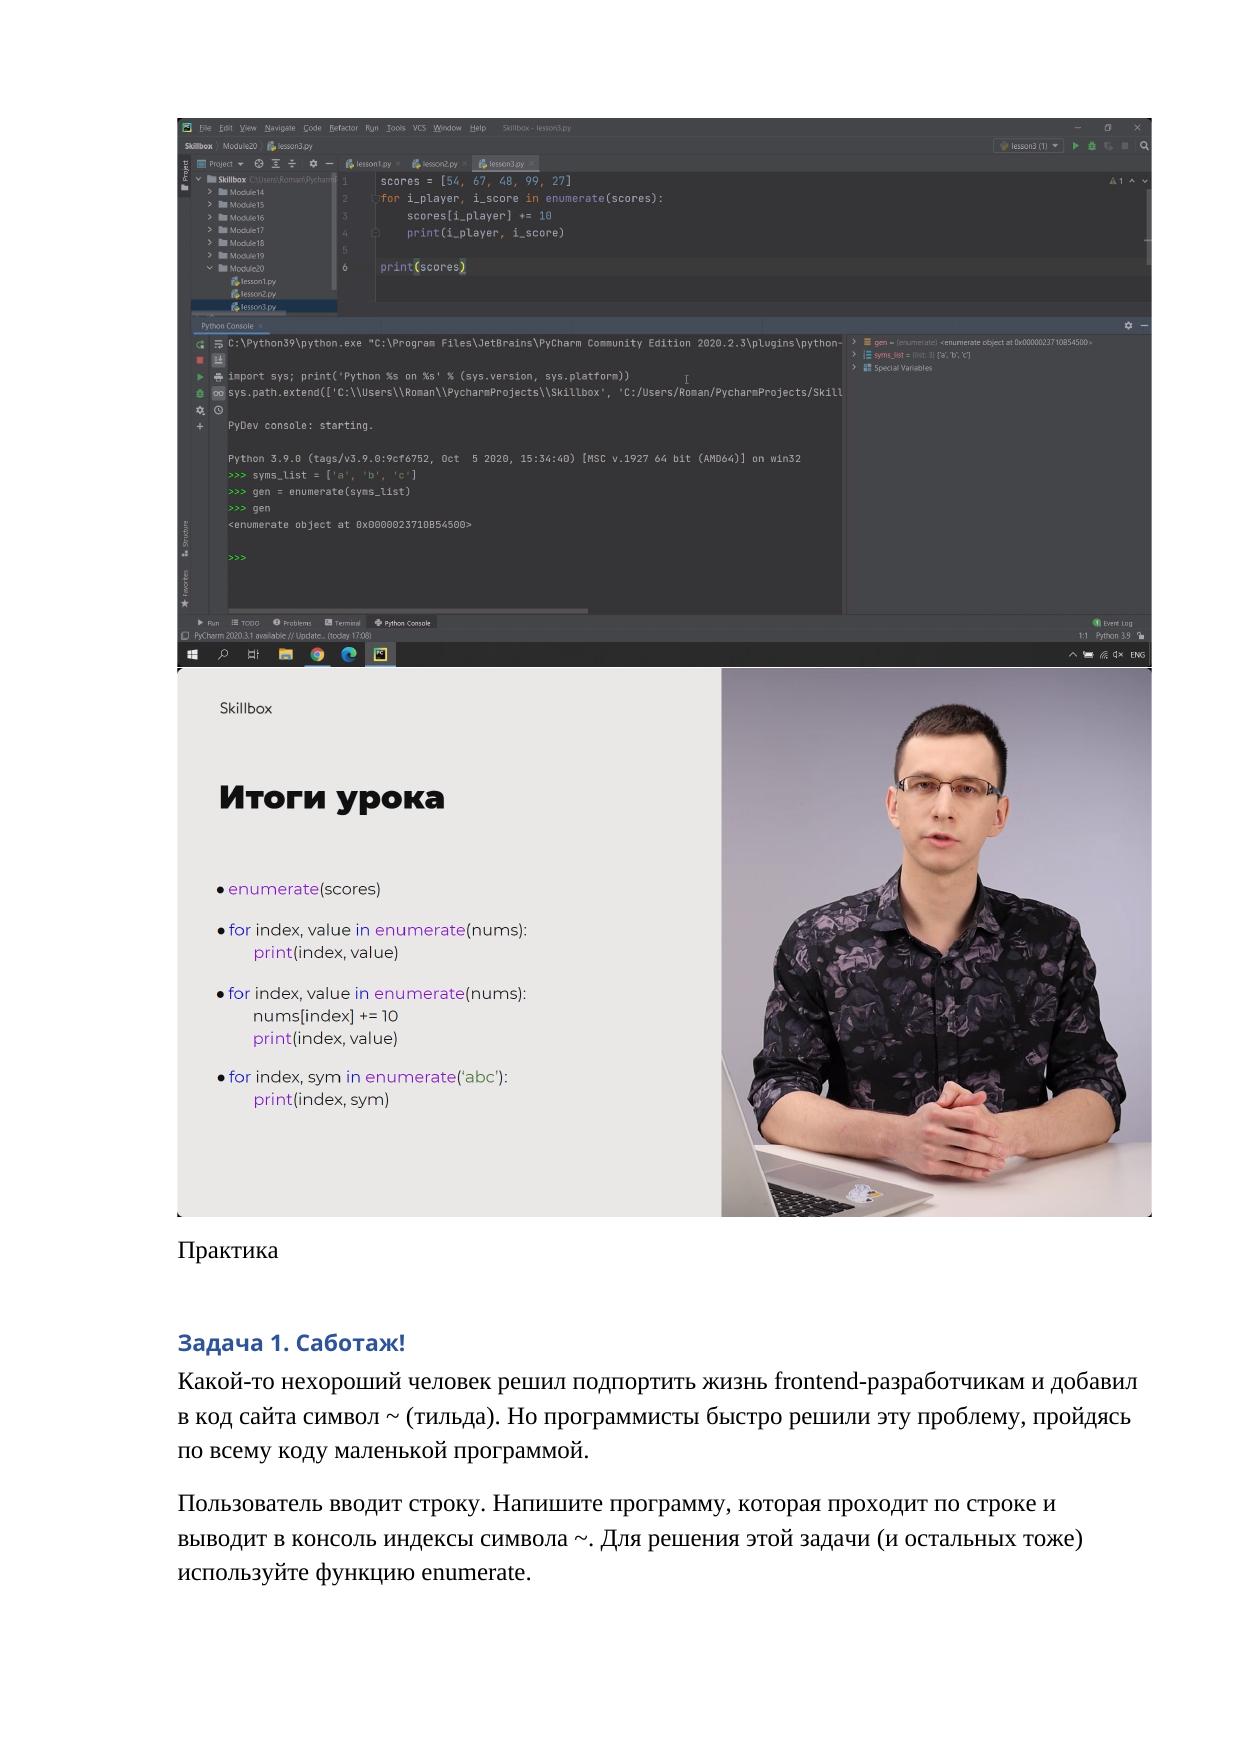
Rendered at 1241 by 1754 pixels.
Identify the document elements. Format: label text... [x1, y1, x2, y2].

subtitle Практика [177, 1235, 1152, 1264]
text Какой-то нехороший человек решил подпортить жизнь frontend-разработчикам и добавил в код сайта символ ~ (тильда). Но программисты быстро решили эту проблему, пройдясь по всему коду маленькой программой. [177, 1361, 1152, 1464]
picture [177, 668, 1152, 1217]
text Пользователь вводит строку. Напишите программу, которая проходит по строке и выводит в консоль индексы символа ~. Для решения этой задачи (и остальных тоже) используйте функцию enumerate. [177, 1483, 1152, 1586]
picture [177, 118, 1152, 667]
subtitle Задача 1. Саботаж! [177, 1293, 1152, 1358]
